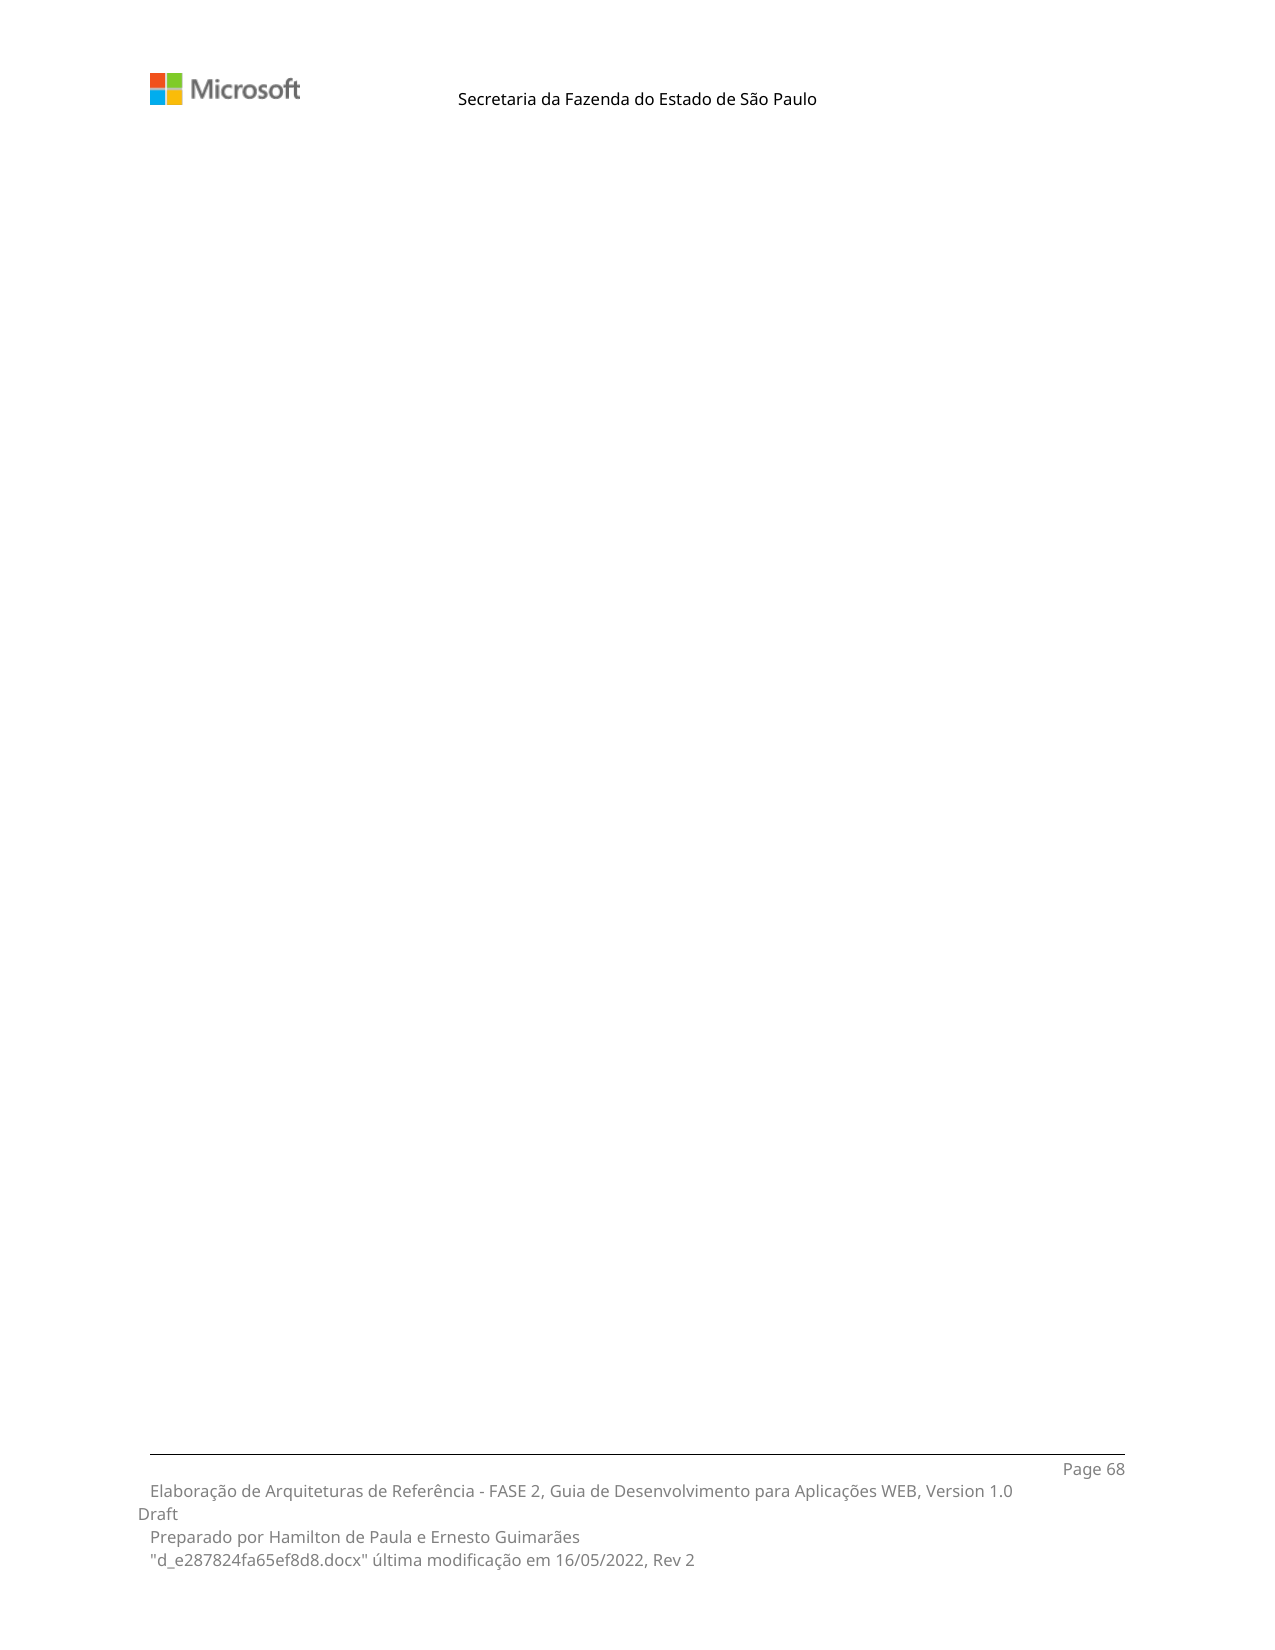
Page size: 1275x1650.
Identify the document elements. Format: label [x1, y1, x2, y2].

picture [150, 73, 300, 106]
